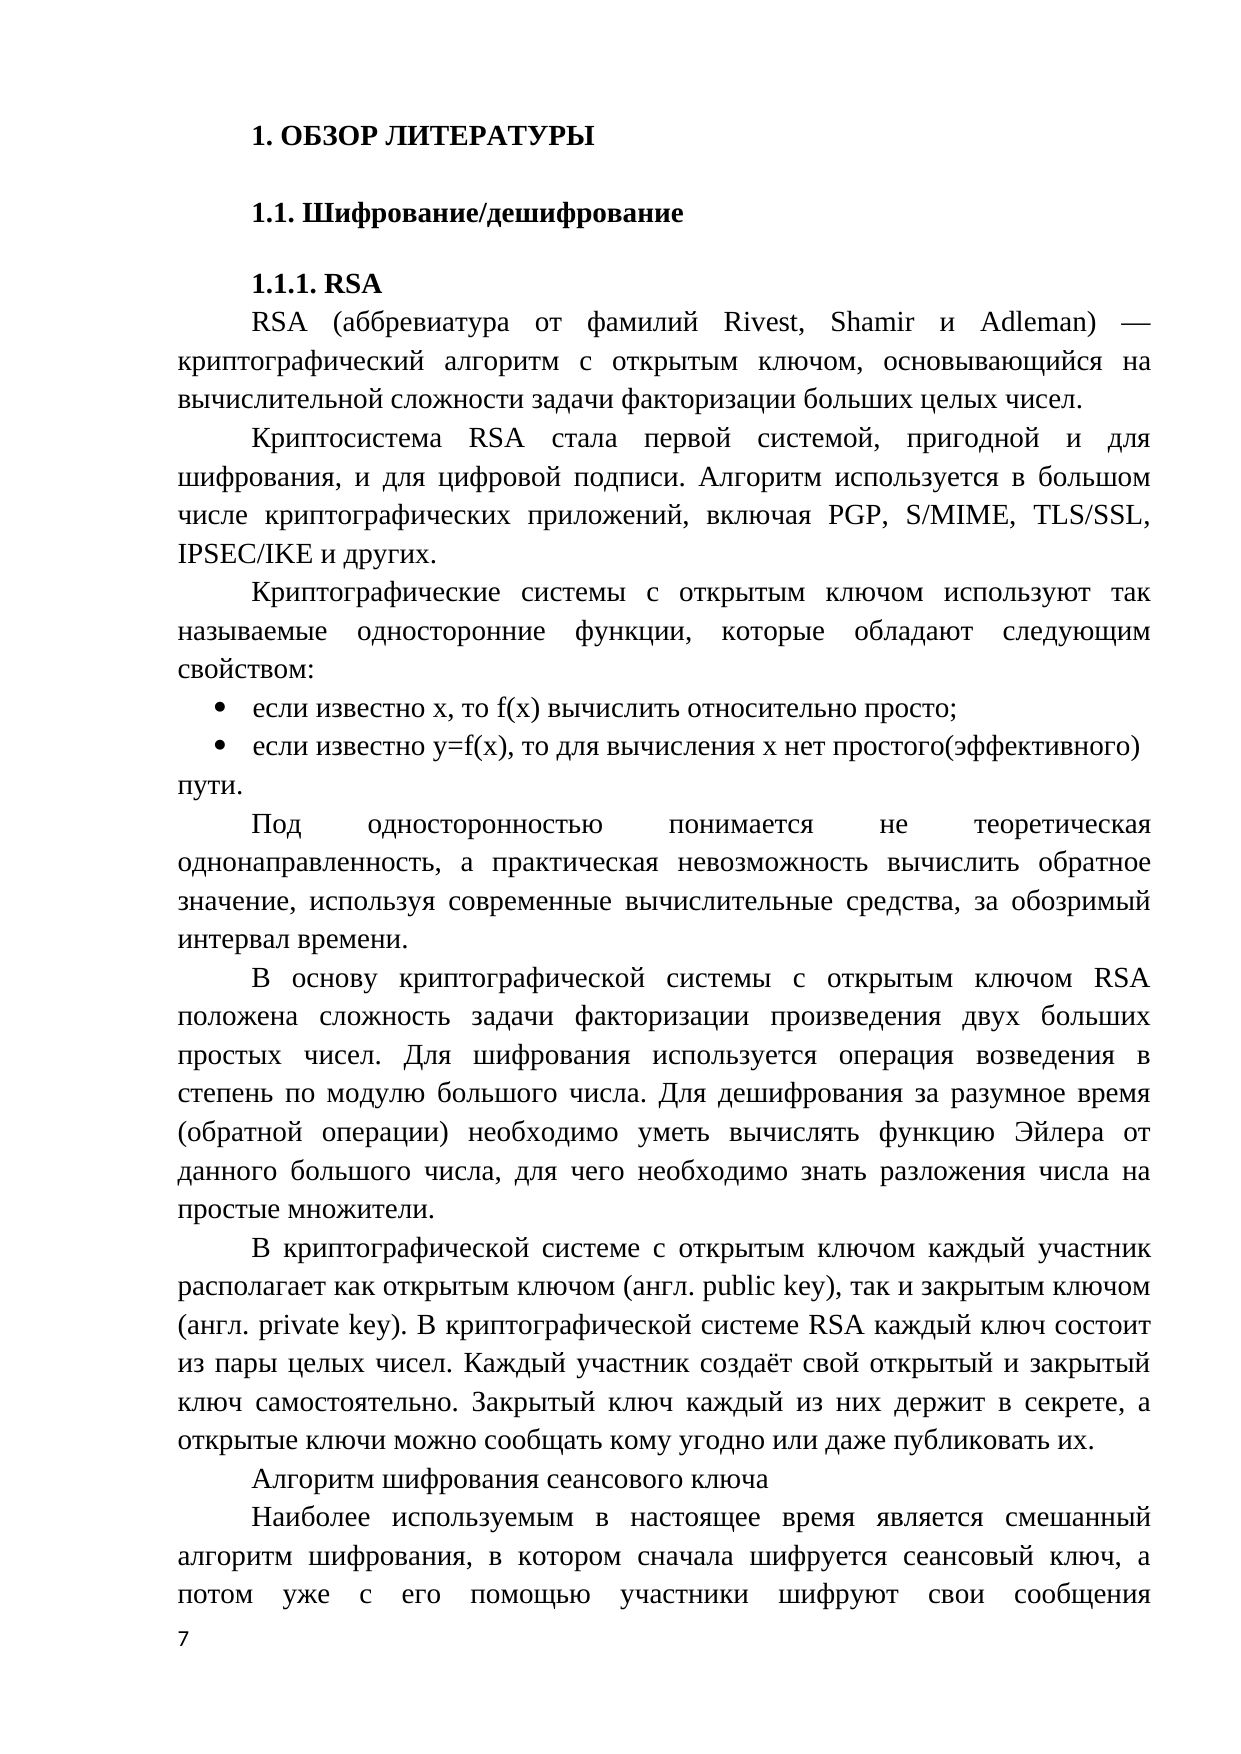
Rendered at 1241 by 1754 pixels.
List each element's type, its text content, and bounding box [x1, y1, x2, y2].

text Под односторонностью понимается не теоретическая однонаправленность, а практическая невозможность вычислить обратное значение, используя современные вычислительные средства, за обозримый интервал времени. [177, 806, 1152, 955]
text В основу криптографической системы с открытым ключом RSA положена сложность задачи факторизации произведения двух больших простых чисел. Для шифрования используется операция возведения в степень по модулю большого числа. Для дешифрования за разумное время (обратной операции) необходимо уметь вычислять функцию Эйлера от данного большого числа, для чего необходимо знать разложения числа на простые множители. [177, 960, 1152, 1225]
list если известно y=f(x), то для вычисления x нет простого(эффективного) [215, 728, 1152, 762]
text пути. [177, 767, 1152, 801]
subtitle 1.1.1. RSA [177, 266, 1152, 299]
text Криптосистема RSA стала первой системой, пригодной и для шифрования, и для цифровой подписи. Алгоритм используется в большом числе криптографических приложений, включая PGP, S/MIME, TLS/SSL, IPSEC/IKE и других. [177, 420, 1152, 569]
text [177, 1499, 1152, 1610]
text Криптографические системы с открытым ключом используют так называемые односторонние функции, которые обладают следующим свойством: [177, 574, 1152, 685]
subtitle 1. ОБЗОР ЛИТЕРАТУРЫ [177, 118, 1152, 152]
text Алгоритм шифрования сеансового ключа [177, 1461, 1152, 1494]
list если известно x, то f(x) вычислить относительно просто; [215, 690, 1152, 723]
text В криптографической системе с открытым ключом каждый участник располагает как открытым ключом (англ. public key), так и закрытым ключом (англ. private key). В криптографической системе RSA каждый ключ состоит из пары целых чисел. Каждый участник создаёт свой открытый и закрытый ключ самостоятельно. Закрытый ключ каждый из них держит в секрете, а открытые ключи можно сообщать кому угодно или даже публиковать их. [177, 1230, 1152, 1456]
text RSA (аббревиатура от фамилий Rivest, Shamir и Adleman) — криптографический алгоритм с открытым ключом, основывающийся на вычислительной сложности задачи факторизации больших целых чисел. [177, 304, 1152, 415]
subtitle 1.1. Шифрование/дешифрование [177, 195, 1152, 229]
